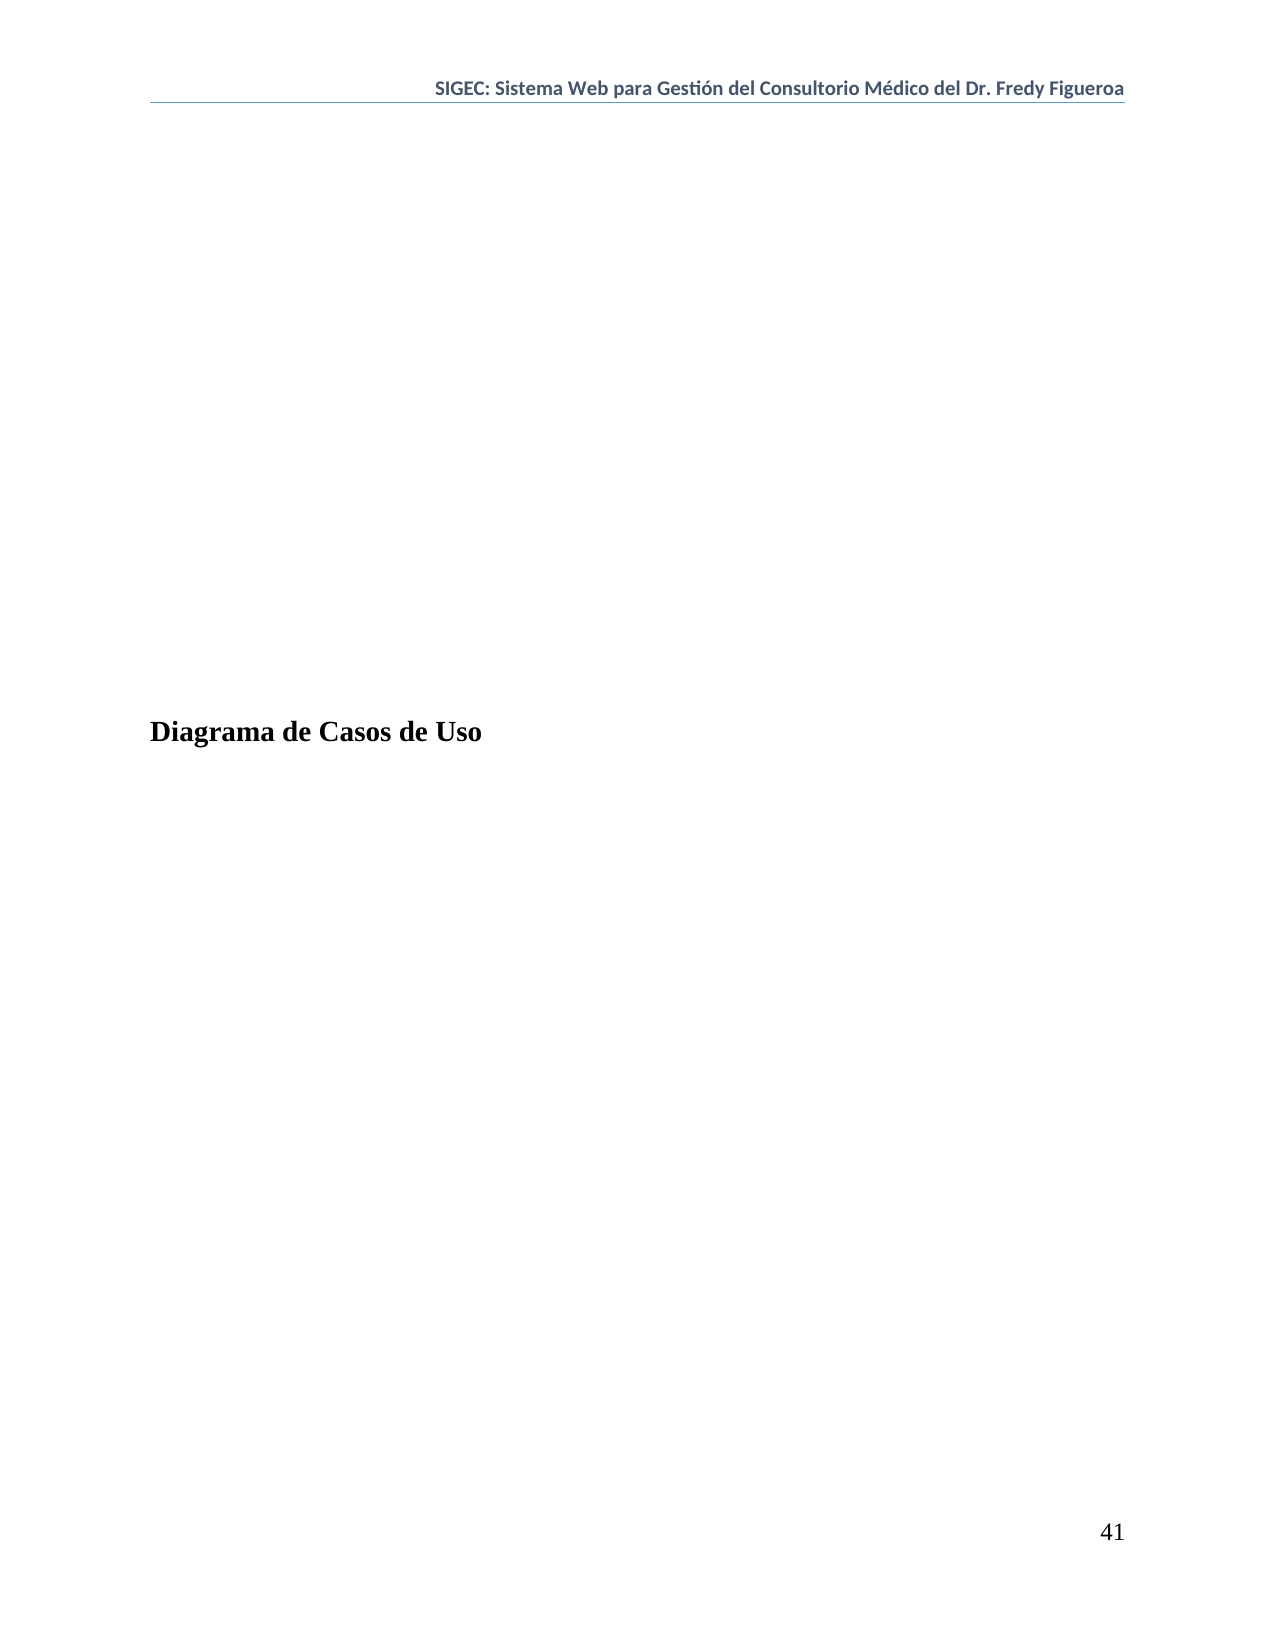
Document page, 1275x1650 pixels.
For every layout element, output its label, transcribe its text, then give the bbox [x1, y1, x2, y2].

subtitle Diagrama de Casos de Uso [150, 714, 1125, 748]
